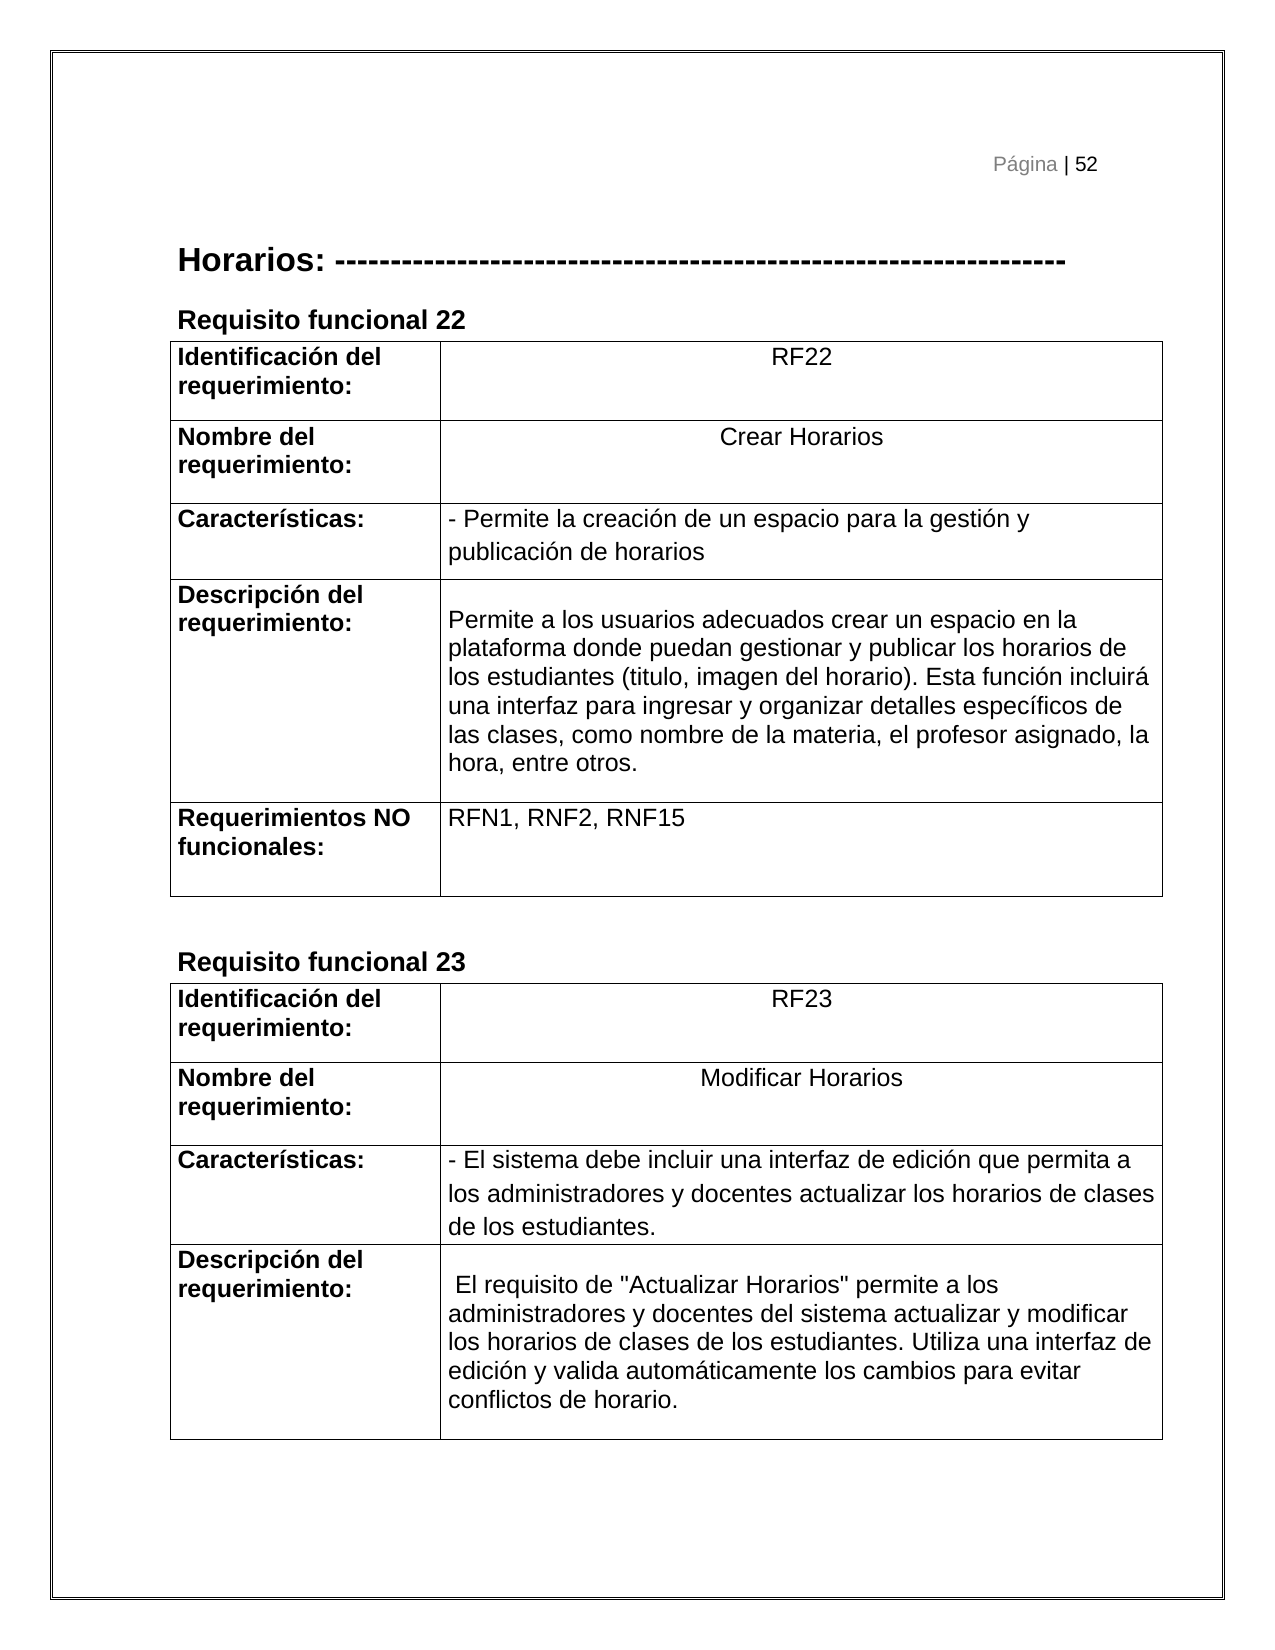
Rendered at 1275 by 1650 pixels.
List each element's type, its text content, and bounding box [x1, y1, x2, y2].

table_cell Características: [171, 1146, 440, 1244]
table_cell - Permite la creación de un espacio para la gestión y publicación de horarios [441, 504, 1162, 578]
text Horarios: ------------------------------------------------------------------ [177, 240, 1098, 279]
table_header Identificación del requerimiento: [171, 984, 440, 1062]
table_cell Modificar Horarios [441, 1063, 1162, 1144]
table_cell Crear Horarios [441, 421, 1162, 503]
table_cell - El sistema debe incluir una interfaz de edición que permita a los administradores y docentes actualizar los horarios de clases de los estudiantes. [441, 1146, 1162, 1244]
table_cell Nombre del requerimiento: [171, 1063, 440, 1144]
table_header RF22 [441, 342, 1162, 420]
table_cell Requerimientos NO funcionales: [171, 803, 440, 896]
text Requisito funcional 23 [177, 946, 1098, 977]
table_cell Nombre del requerimiento: [171, 421, 440, 503]
table_cell Descripción del requerimiento: [171, 1245, 440, 1439]
table_header Identificación del requerimiento: [171, 342, 440, 420]
table_header RF23 [441, 984, 1162, 1062]
table_cell RFN1, RNF2, RNF15 [441, 803, 1162, 896]
table_cell Características: [171, 504, 440, 578]
table_cell Permite a los usuarios adecuados crear un espacio en la plataforma donde puedan gestionar y publicar los horarios de los estudiantes (titulo, imagen del horario). Esta función incluirá una interfaz para ingresar y organizar detalles específicos de las clases, como nombre de la materia, el profesor asignado, la hora, entre otros. [441, 580, 1162, 802]
table_cell El requisito de "Actualizar Horarios" permite a los administradores y docentes del sistema actualizar y modificar los horarios de clases de los estudiantes. Utiliza una interfaz de edición y valida automáticamente los cambios para evitar conflictos de horario. [441, 1245, 1162, 1439]
table_cell Descripción del requerimiento: [171, 580, 440, 802]
text Requisito funcional 22 [177, 304, 1098, 335]
